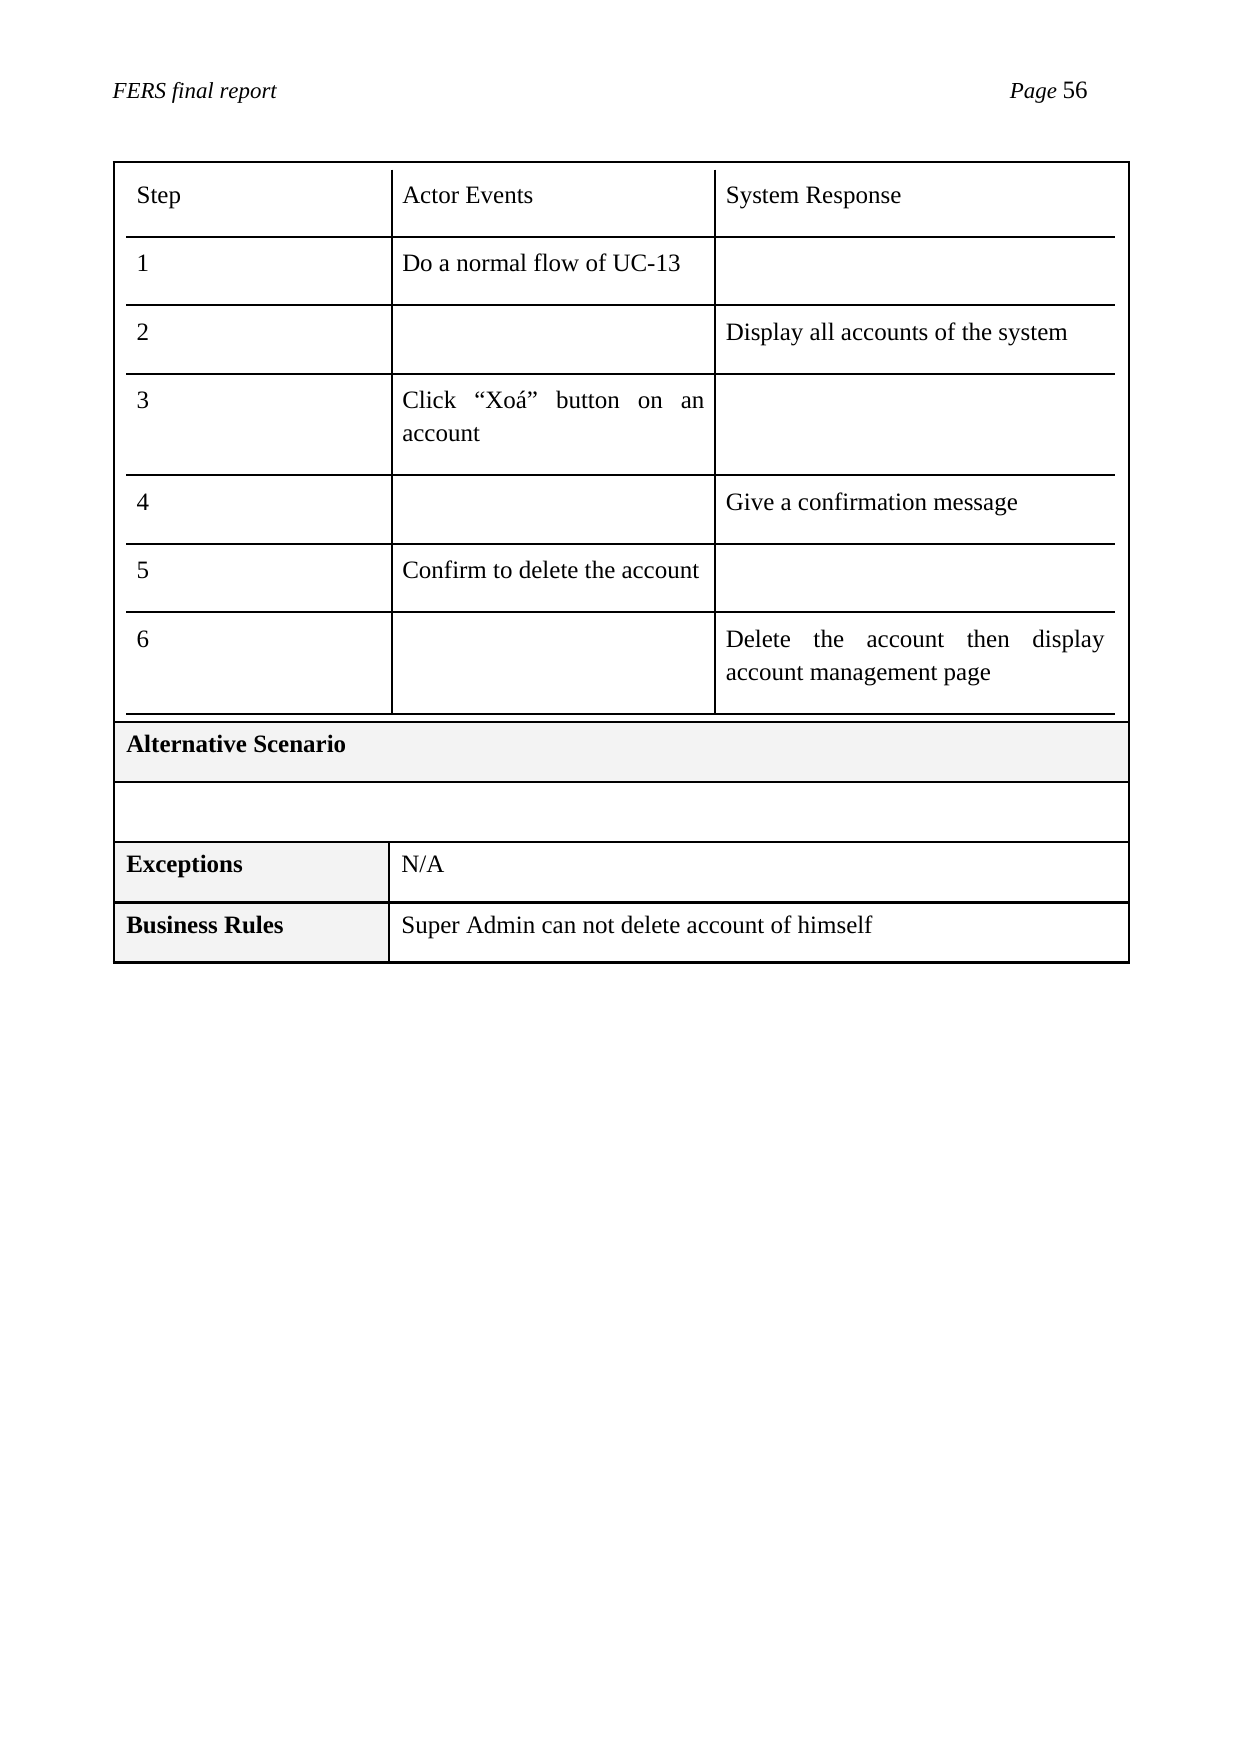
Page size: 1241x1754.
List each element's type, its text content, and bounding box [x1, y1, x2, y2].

table_cell Super Admin can not delete account of himself [390, 904, 1128, 961]
table_cell Alternative Scenario [115, 723, 1128, 781]
table_cell [115, 163, 1128, 721]
table_cell N/A [390, 843, 1128, 901]
table_cell [115, 783, 1128, 841]
table_cell Business Rules [115, 904, 388, 961]
table_cell Exceptions [115, 843, 388, 901]
